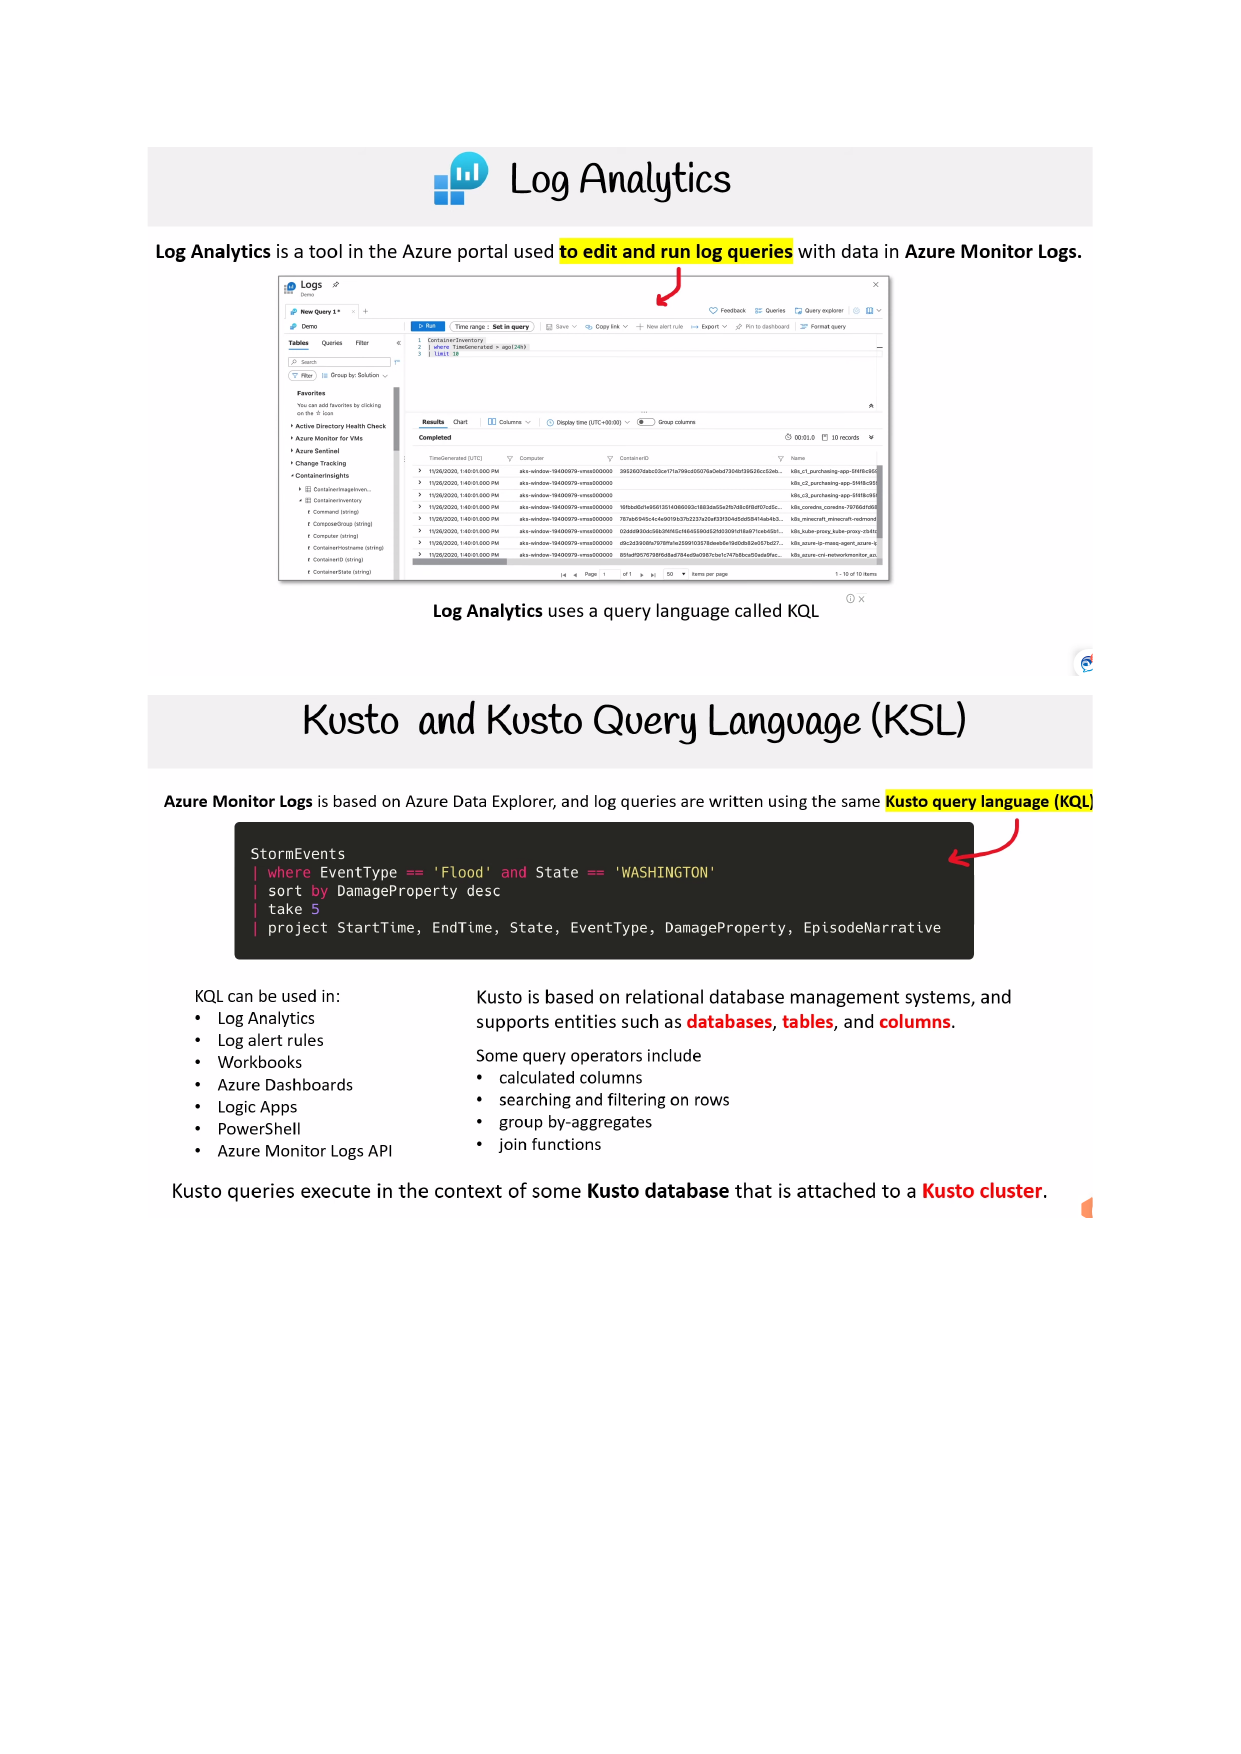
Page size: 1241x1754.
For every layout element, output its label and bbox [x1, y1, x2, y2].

picture [147, 695, 1093, 1218]
picture [147, 147, 1093, 676]
